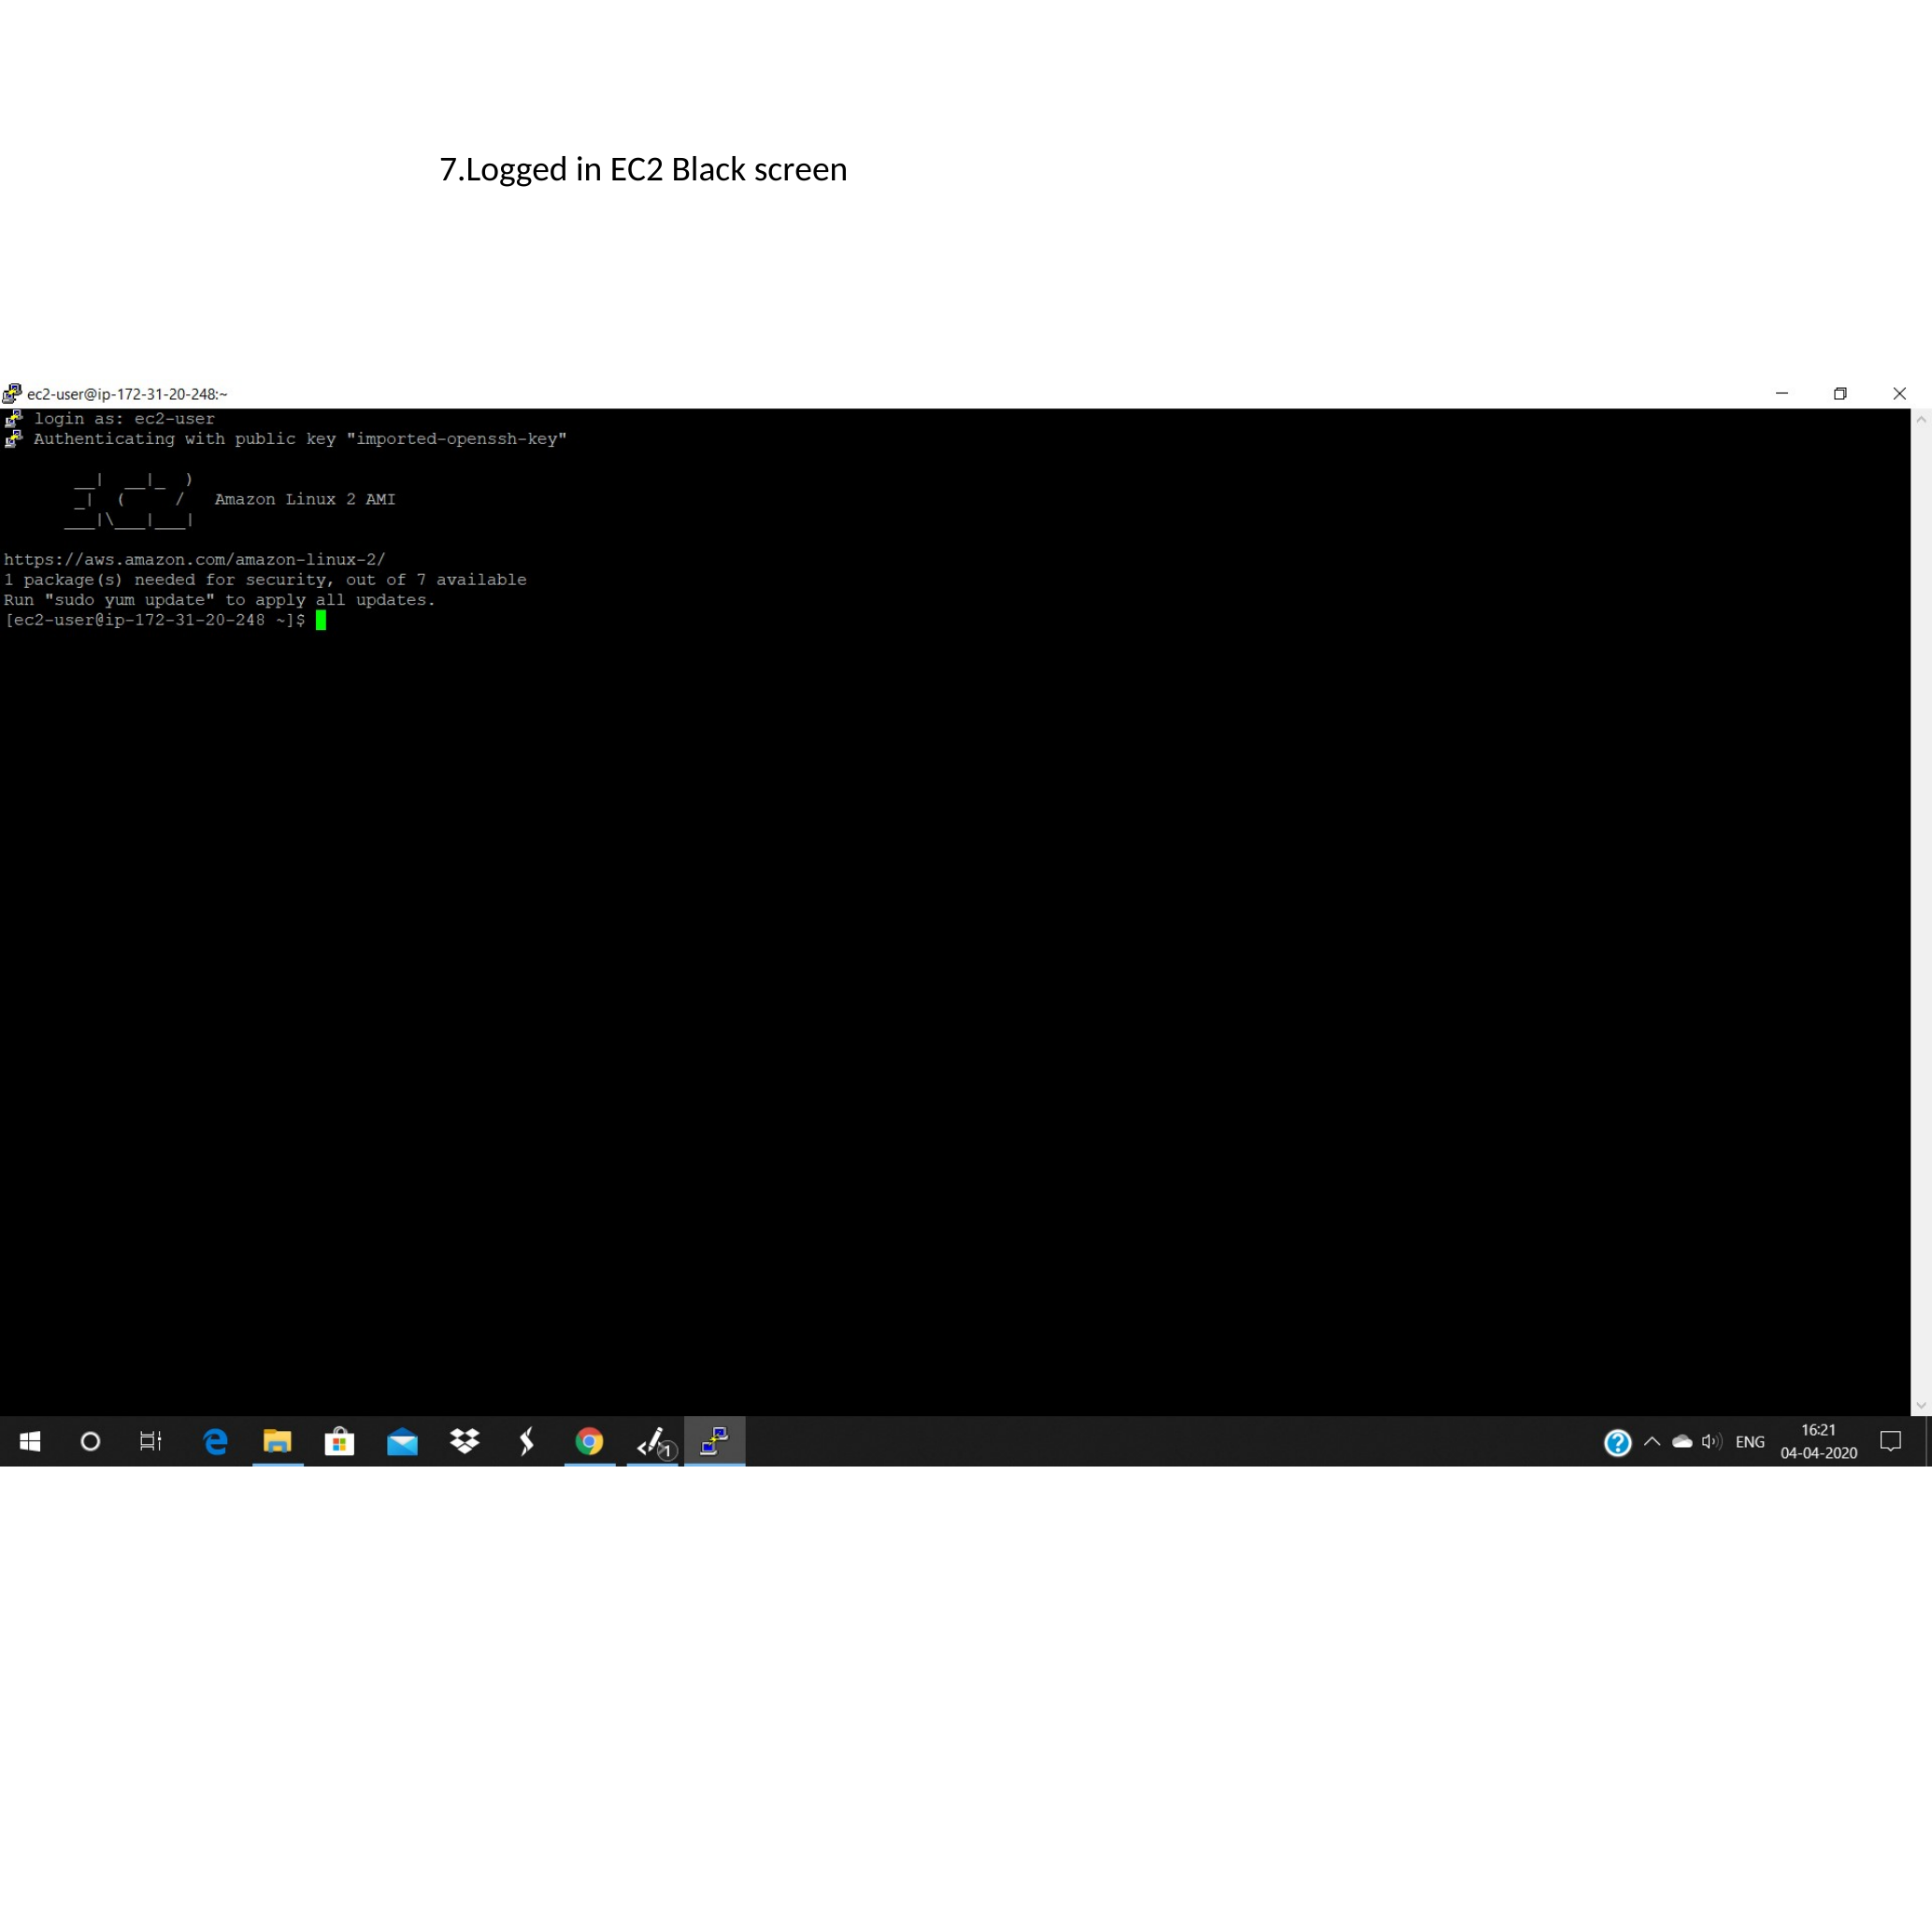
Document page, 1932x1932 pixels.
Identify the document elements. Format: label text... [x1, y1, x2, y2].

picture [0, 379, 1932, 1467]
text 7.Logged in EC2 Black screen [439, 147, 1079, 190]
